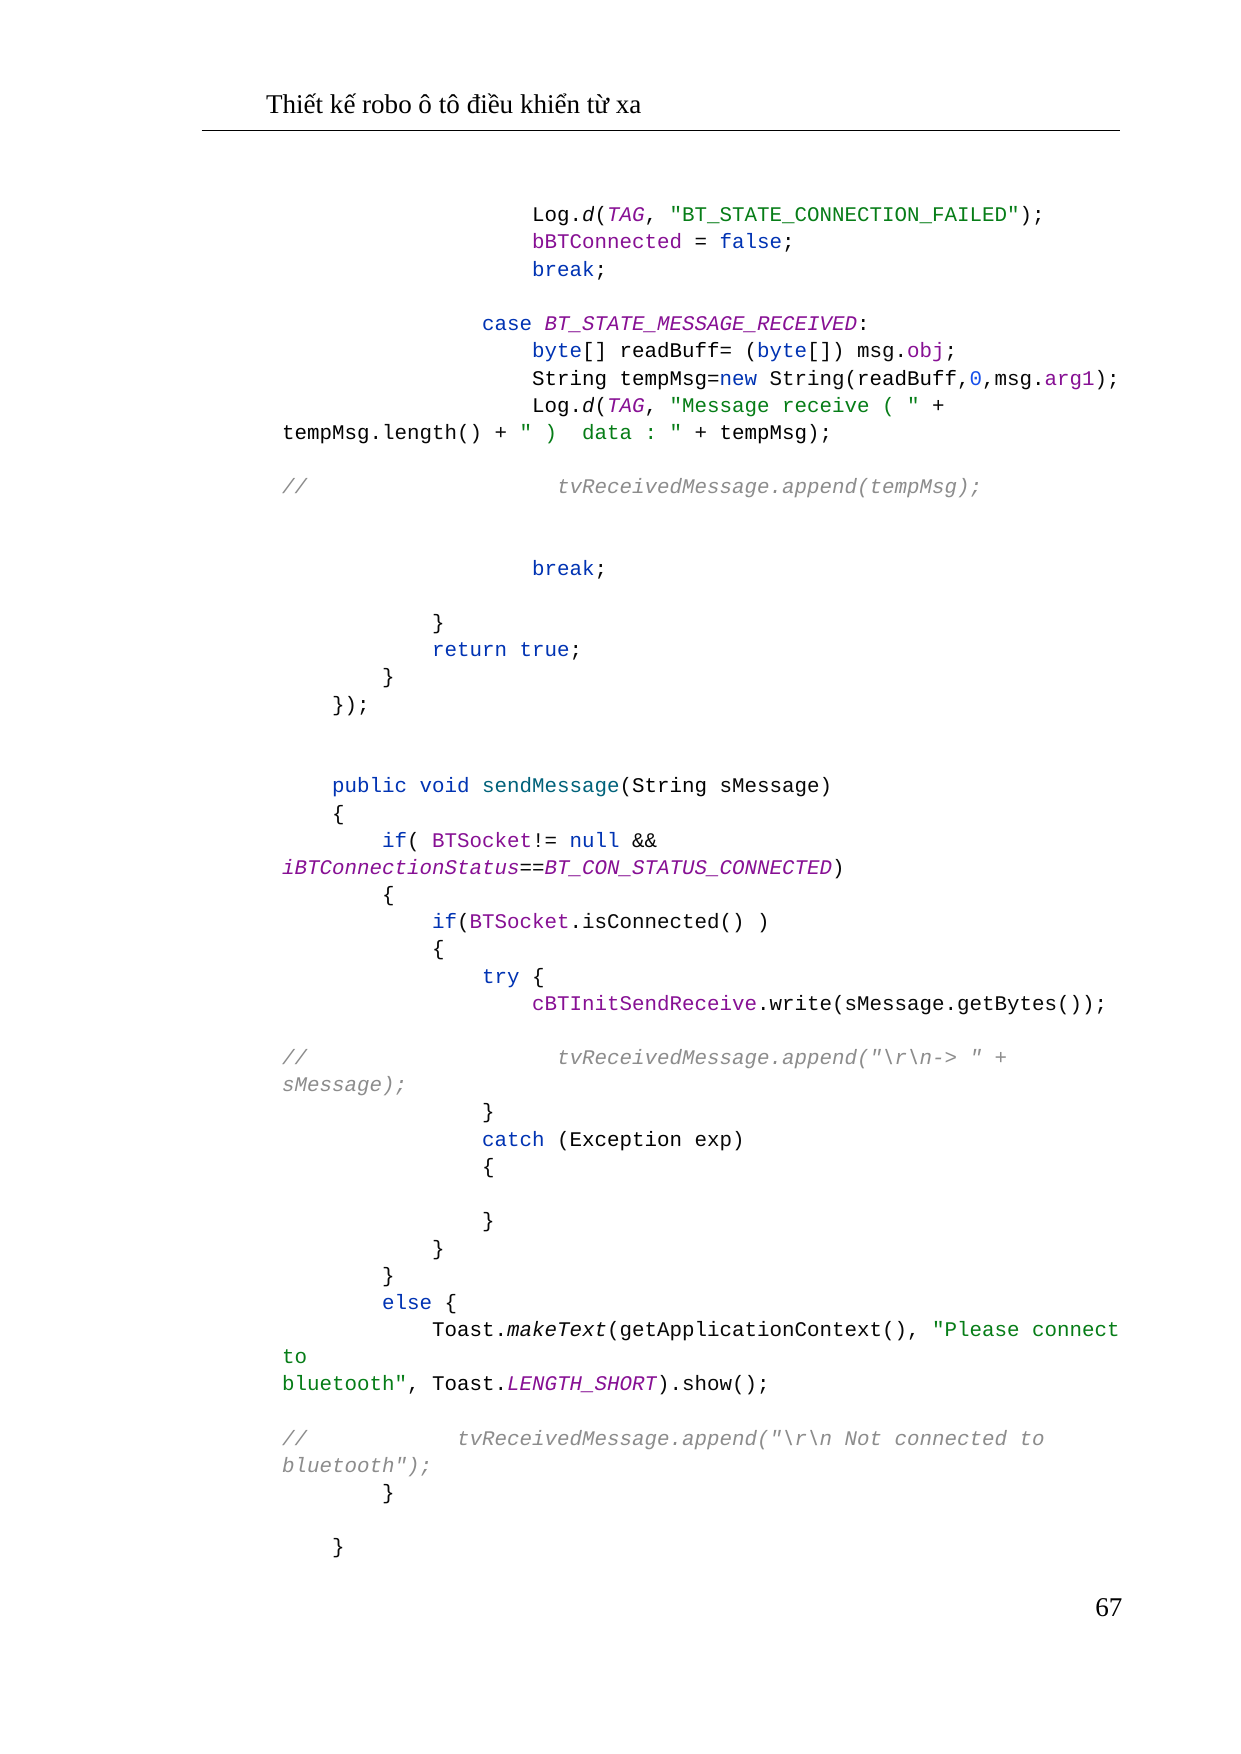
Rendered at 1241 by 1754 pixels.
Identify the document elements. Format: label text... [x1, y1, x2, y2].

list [282, 1401, 1122, 1560]
list bluetooth", Toast.LENGTH_SHORT).show(); [282, 1373, 1122, 1397]
list Log.d(TAG, "BT_STATE_CONNECTION_FAILED"); bBTConnected = false; break; case BT_STATE_MESSAGE_RECEIVED: byte[] readBuff= (byte[]) msg.obj; String tempMsg=new String(readBuff,0,msg.arg1); Log.d(TAG, "Message receive ( " + tempMsg.length() + " ) data : " + tempMsg); // tvReceivedMessage.append(tempMsg); break; } return true; } }); public void sendMessage(String sMessage) { if( BTSocket!= null && iBTConnectionStatus==BT_CON_STATUS_CONNECTED) { if(BTSocket.isConnected() ) { try { cBTInitSendReceive.write(sMessage.getBytes()); [282, 177, 1122, 1016]
list // tvReceivedMessage.append("\r\n-> " + sMessage); } catch (Exception exp) { } } } else { Toast.makeText(getApplicationContext(), "Please connect to [282, 1020, 1122, 1370]
